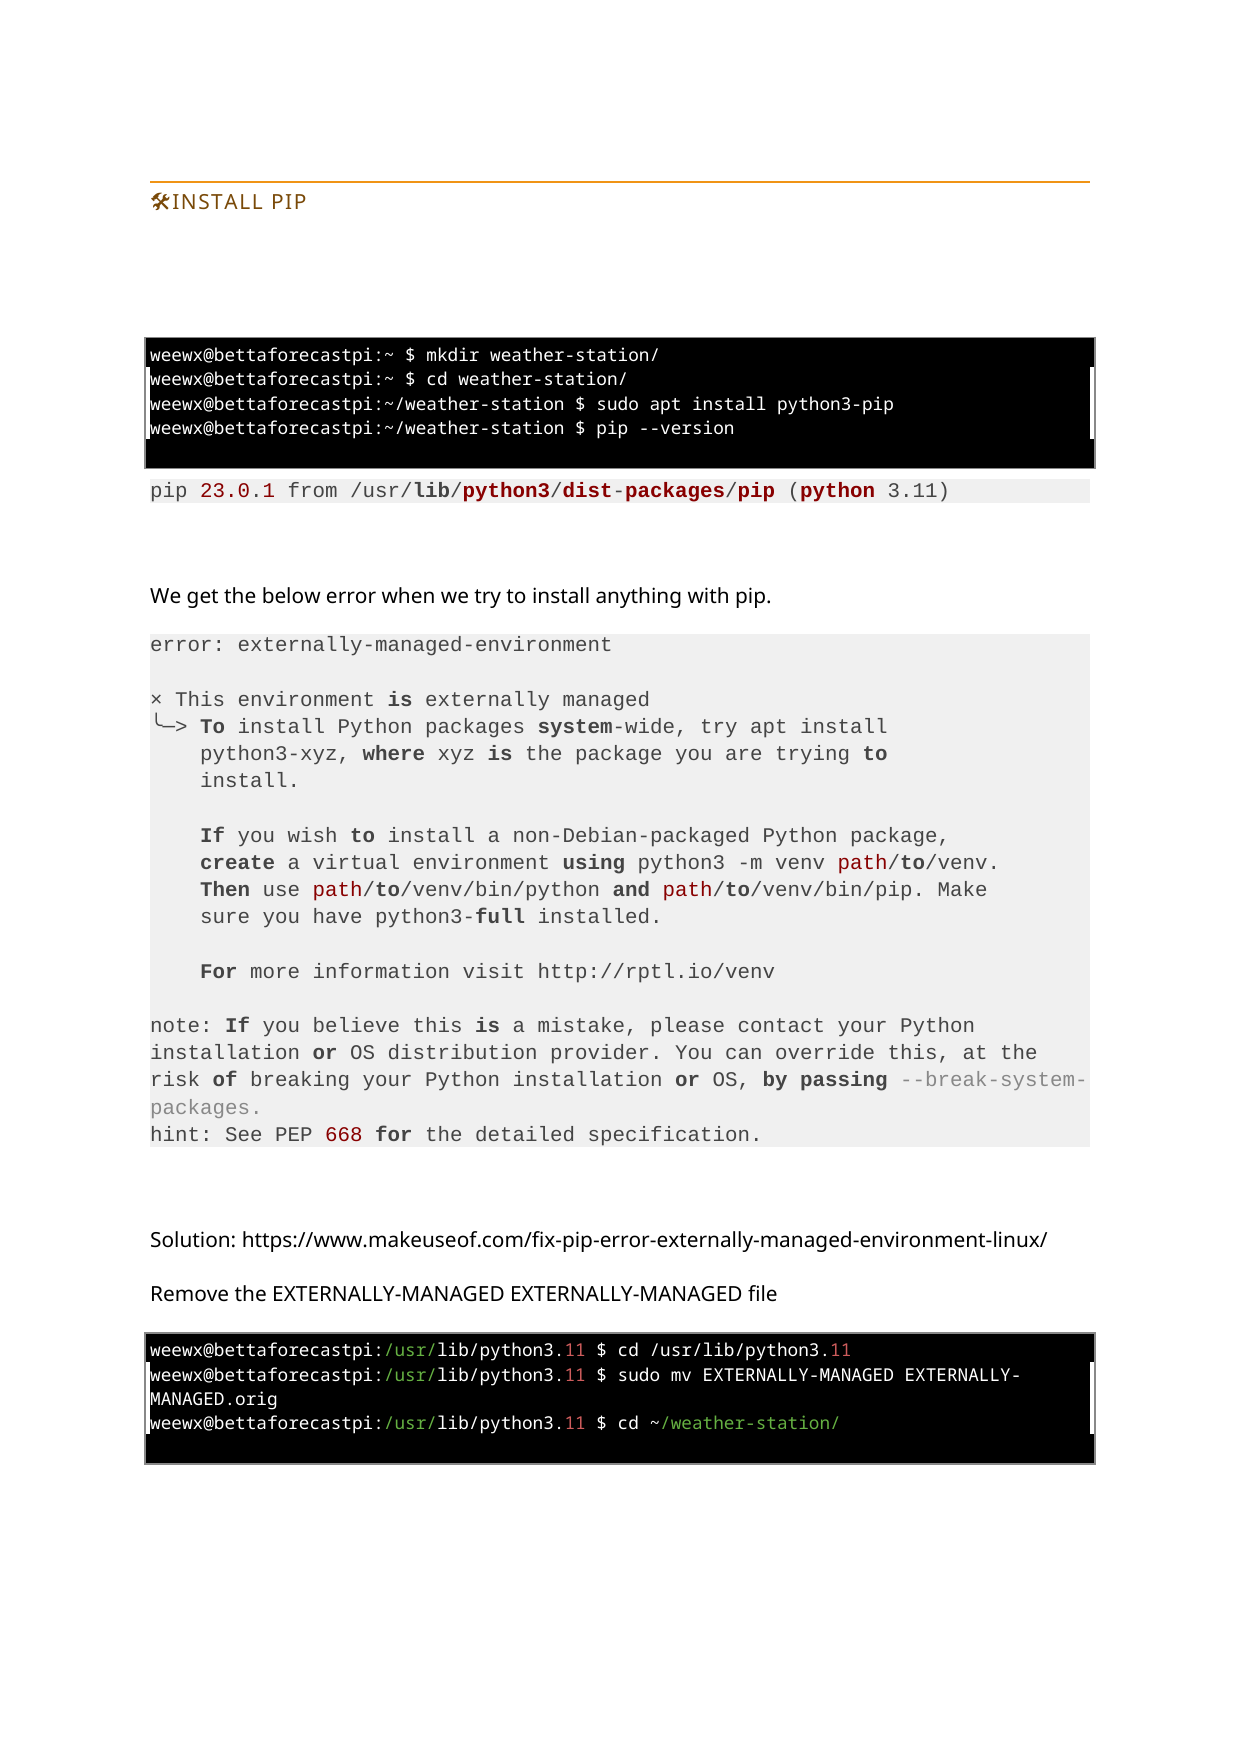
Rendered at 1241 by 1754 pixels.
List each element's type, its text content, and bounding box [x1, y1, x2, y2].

text Solution: https://www.makeuseof.com/fix-pip-error-externally-managed-environment-linux/ [150, 1225, 1090, 1254]
text error: externally-managed-environment × This environment is externally managed ╰─> To install Python packages system-wide, try apt install python3-xyz, where xyz is the package you are trying to install. If you wish to install a non-Debian-packaged Python package, create a virtual environment using python3 -m venv path/to/venv. Then use path/to/venv/bin/python and path/to/venv/bin/pip. Make sure you have python3-full installed. For more information visit http://rptl.io/venv note: If you believe this is a mistake, please contact your Python installation or OS distribution provider. You can override this, at the risk of breaking your Python installation or OS, by passing --break-system-packages. hint: See PEP 668 for the detailed specification. [150, 634, 1090, 1147]
text weewx@bettaforecastpi:/usr/lib/python3.11 $ sudo mv EXTERNALLY-MANAGED EXTERNALLY-MANAGED.orig [150, 1362, 1090, 1410]
text weewx@bettaforecastpi:~ $ mkdir weather-station/ [146, 338, 1094, 367]
text Remove the EXTERNALLY-MANAGED EXTERNALLY-MANAGED file [150, 1279, 1090, 1307]
text weewx@bettaforecastpi:~/weather-station $ sudo apt install python3-pip [150, 391, 1090, 415]
text pip 23.0.1 from /usr/lib/python3/dist-packages/pip (python 3.11) [150, 479, 1090, 503]
text weewx@bettaforecastpi:~/weather-station $ pip --version [150, 415, 1090, 433]
text We get the below error when we try to install anything with pip. [150, 581, 1090, 609]
subtitle 🛠️Install Pip [150, 183, 1090, 215]
text weewx@bettaforecastpi:/usr/lib/python3.11 $ cd /usr/lib/python3.11 [146, 1334, 1094, 1362]
text weewx@bettaforecastpi:/usr/lib/python3.11 $ cd ~/weather-station/ [150, 1410, 1090, 1429]
text weewx@bettaforecastpi:~ $ cd weather-station/ [150, 367, 1090, 391]
